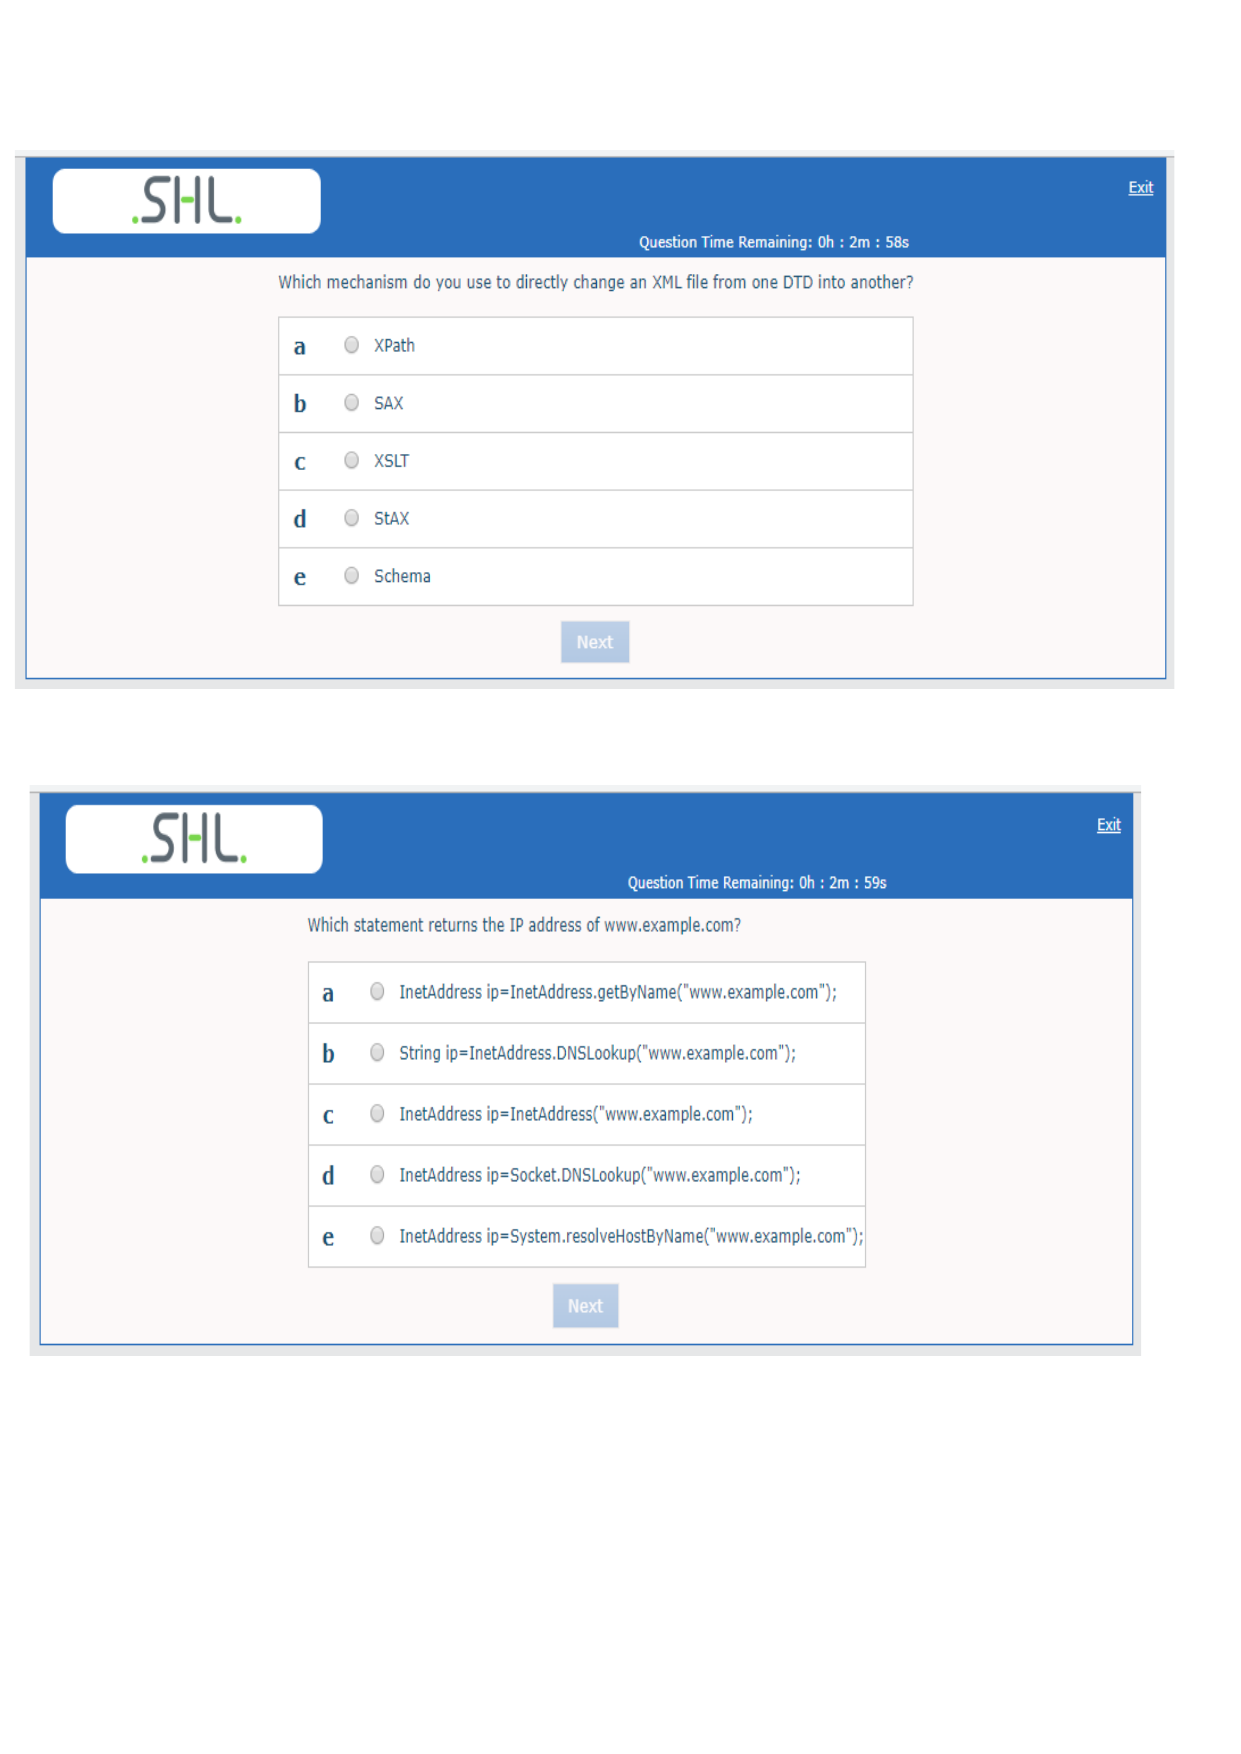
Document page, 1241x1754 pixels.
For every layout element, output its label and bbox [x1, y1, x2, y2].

picture [29, 785, 1142, 1356]
picture [14, 150, 1175, 689]
